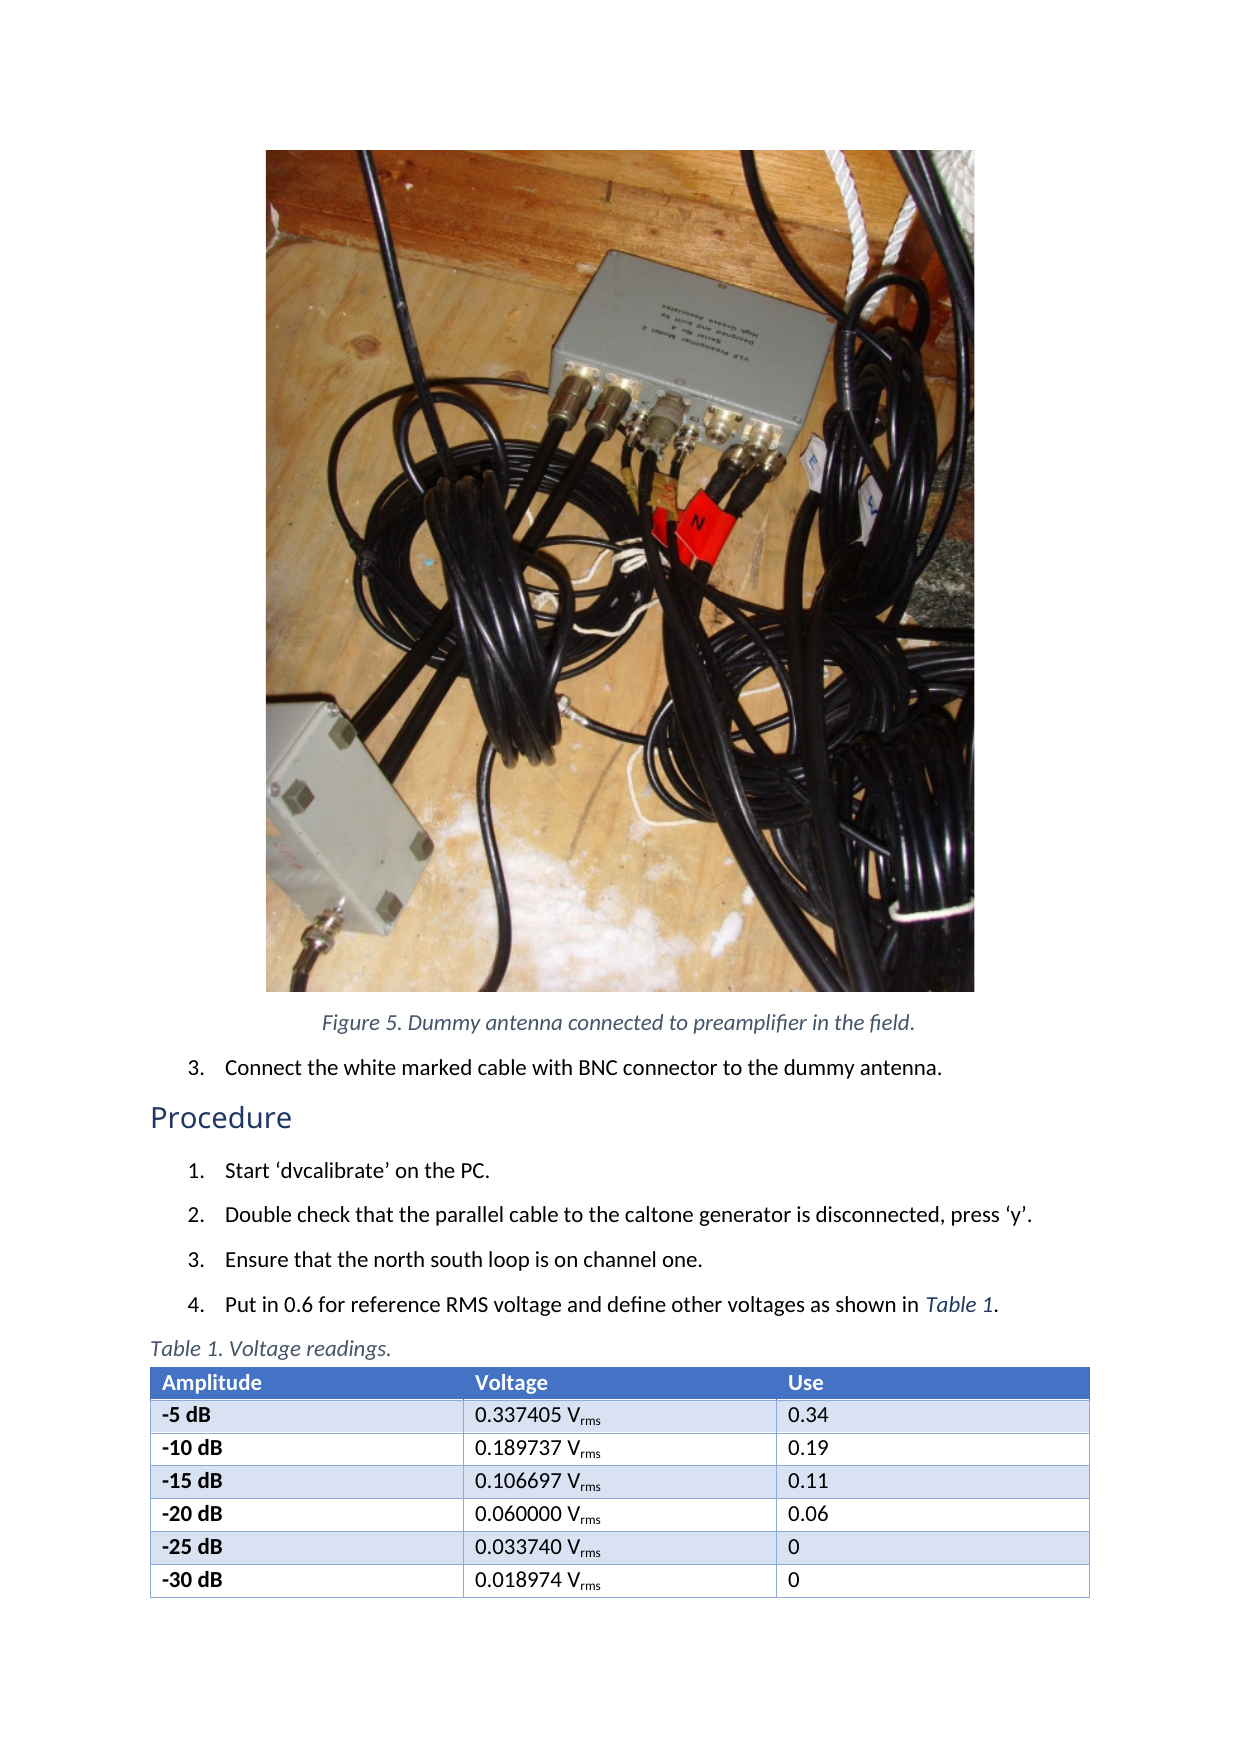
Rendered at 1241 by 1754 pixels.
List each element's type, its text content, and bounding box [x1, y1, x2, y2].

table_cell 0 [777, 1532, 1089, 1564]
table_cell 0.337405 Vrms [464, 1401, 776, 1432]
list Double check that the parallel cable to the caltone generator is disconnected, press ‘y’. [187, 1200, 1090, 1228]
subtitle Procedure [150, 1098, 1090, 1137]
list Put in 0.6 for reference RMS voltage and define other voltages as shown in Table 1. [187, 1290, 1090, 1318]
table_header Amplitude [151, 1368, 463, 1399]
list Start ‘dvcalibrate’ on the PC. [187, 1156, 1090, 1184]
table_cell 0.189737 Vrms [464, 1434, 776, 1465]
table_header Use [777, 1368, 1089, 1399]
table_cell -20 dB [151, 1499, 463, 1531]
table_cell -5 dB [151, 1401, 463, 1432]
text Table 1. Voltage readings. [150, 1334, 1090, 1362]
table_cell 0.34 [777, 1401, 1089, 1432]
text Figure 5. Dummy antenna connected to preamplifier in the field. [150, 1008, 1090, 1036]
table_cell 0.06 [777, 1499, 1089, 1531]
table_cell 0.11 [777, 1466, 1089, 1498]
table_cell 0.060000 Vrms [464, 1499, 776, 1531]
table_cell -10 dB [151, 1434, 463, 1465]
table_cell 0 [777, 1565, 1089, 1597]
table_cell -30 dB [151, 1565, 463, 1597]
table_cell 0.018974 Vrms [464, 1565, 776, 1597]
table_header Voltage [464, 1368, 776, 1399]
table_cell 0.033740 Vrms [464, 1532, 776, 1564]
table_cell 0.19 [777, 1434, 1089, 1465]
list Ensure that the north south loop is on channel one. [187, 1245, 1090, 1273]
table_cell -25 dB [151, 1532, 463, 1564]
table_cell -15 dB [151, 1466, 463, 1498]
table_cell 0.106697 Vrms [464, 1466, 776, 1498]
list Connect the white marked cable with BNC connector to the dummy antenna. [187, 1053, 1090, 1081]
